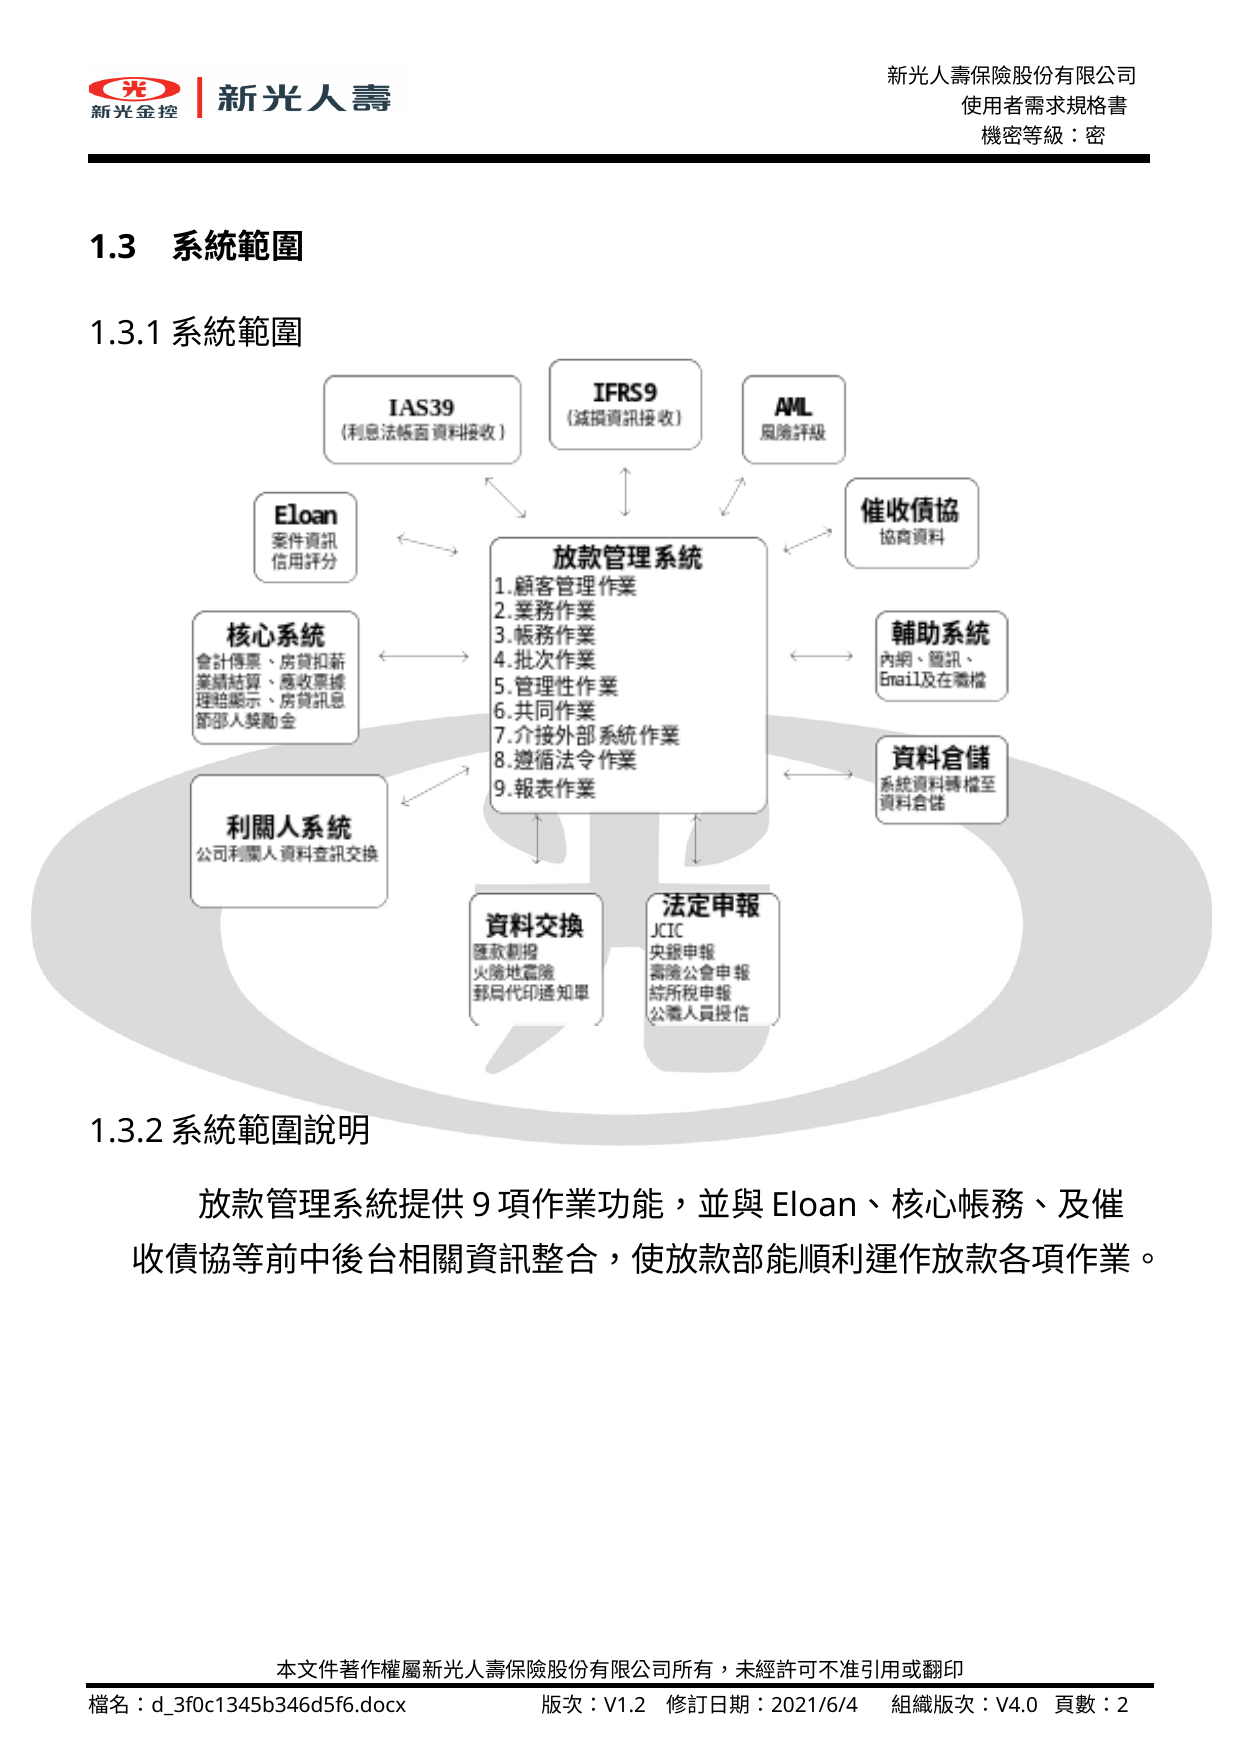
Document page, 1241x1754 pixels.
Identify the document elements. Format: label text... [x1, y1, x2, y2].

picture [88, 61, 414, 118]
subtitle 1.3.2系統範圍說明 [89, 1104, 1152, 1152]
picture [25, 699, 1215, 1152]
subtitle 1.3 系統範圍 [89, 219, 1152, 268]
text 放款管理系統提供9項作業功能，並與Eloan、核心帳務、及催收債協等前中後台相關資訊整合，使放款部能順利運作放款各項作業。 [132, 1177, 1152, 1281]
subtitle 1.3.1系統範圍 [89, 306, 1152, 354]
